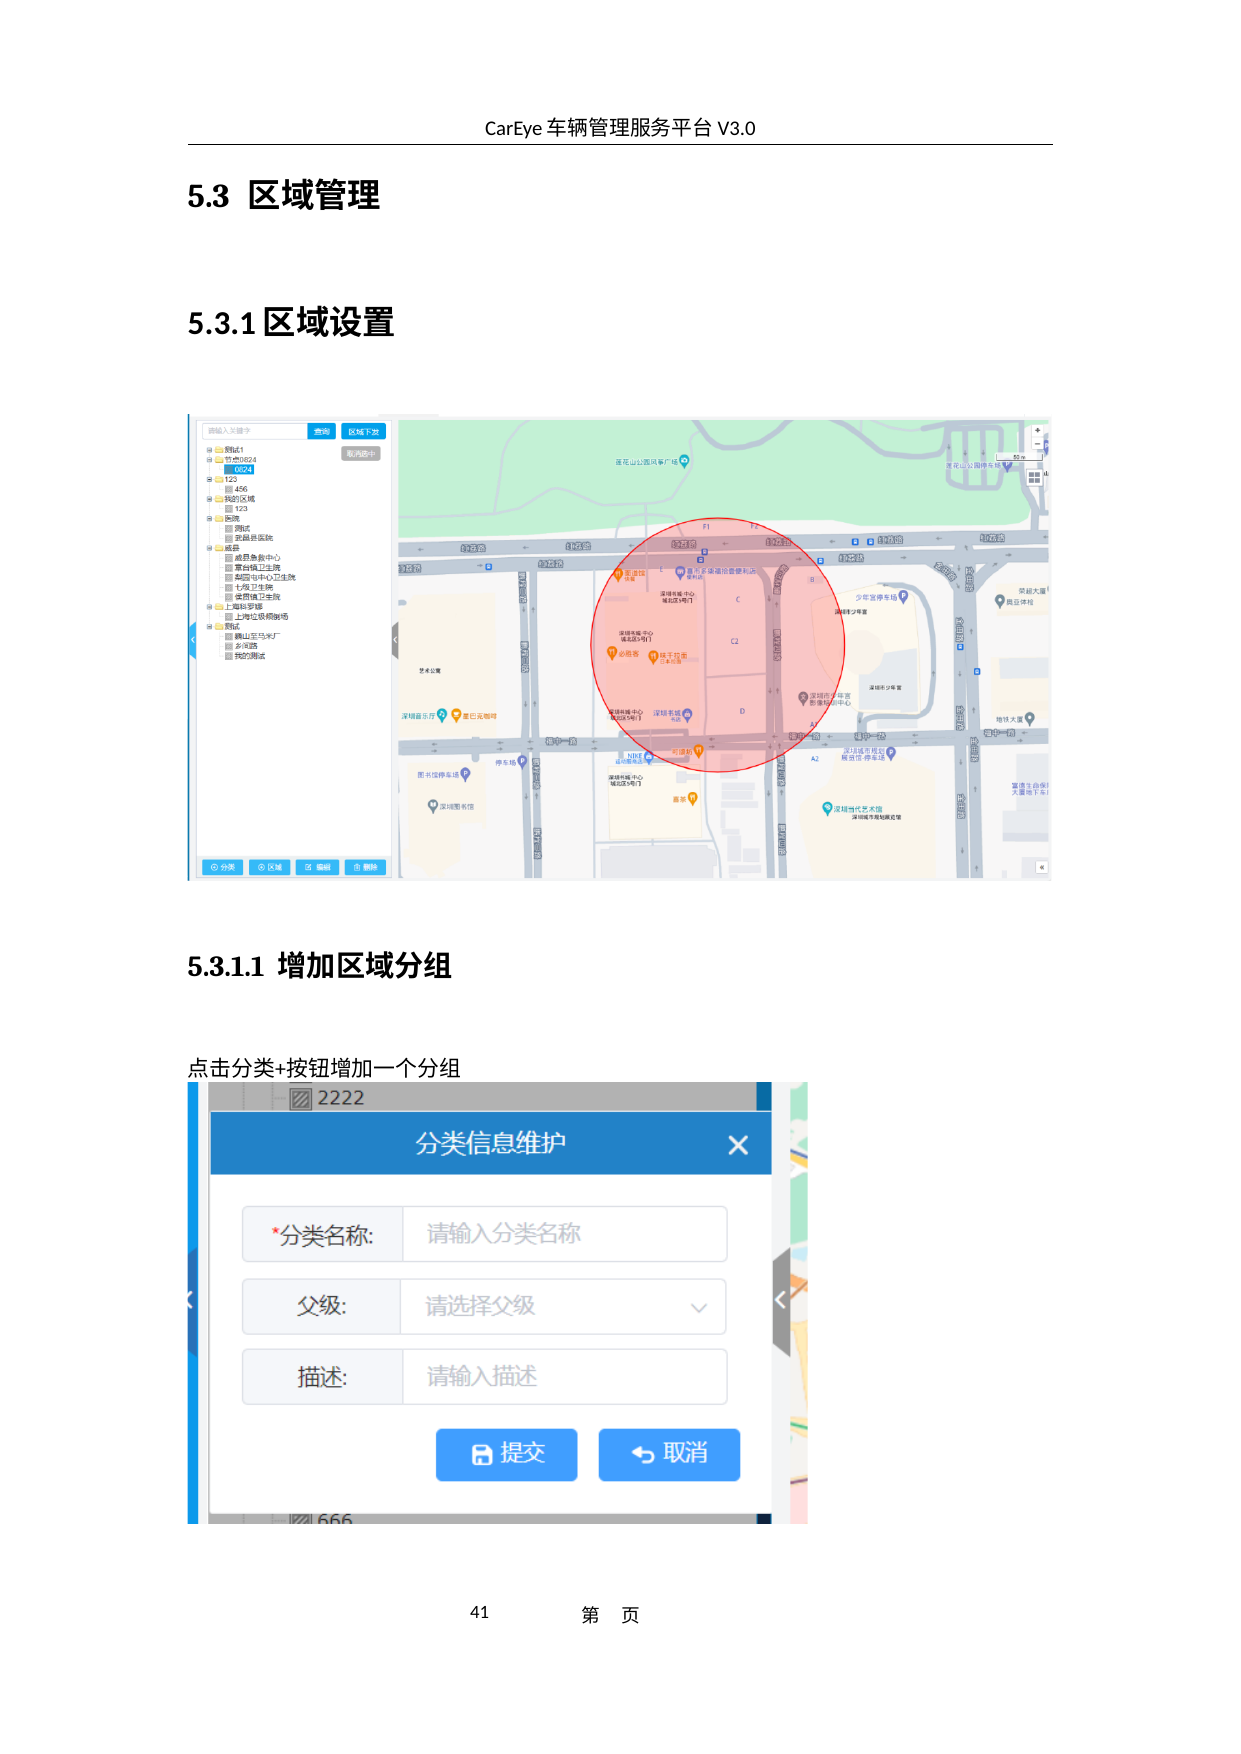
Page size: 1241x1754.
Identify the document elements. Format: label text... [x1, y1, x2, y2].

picture [190, 414, 1052, 881]
subtitle 区域管理 [187, 160, 1053, 225]
picture [187, 1082, 808, 1524]
subtitle 区域设置 [187, 287, 1053, 352]
subtitle 增加区域分组 [187, 931, 1053, 996]
text 点击分类+按钮增加一个分组 [187, 1050, 1053, 1083]
